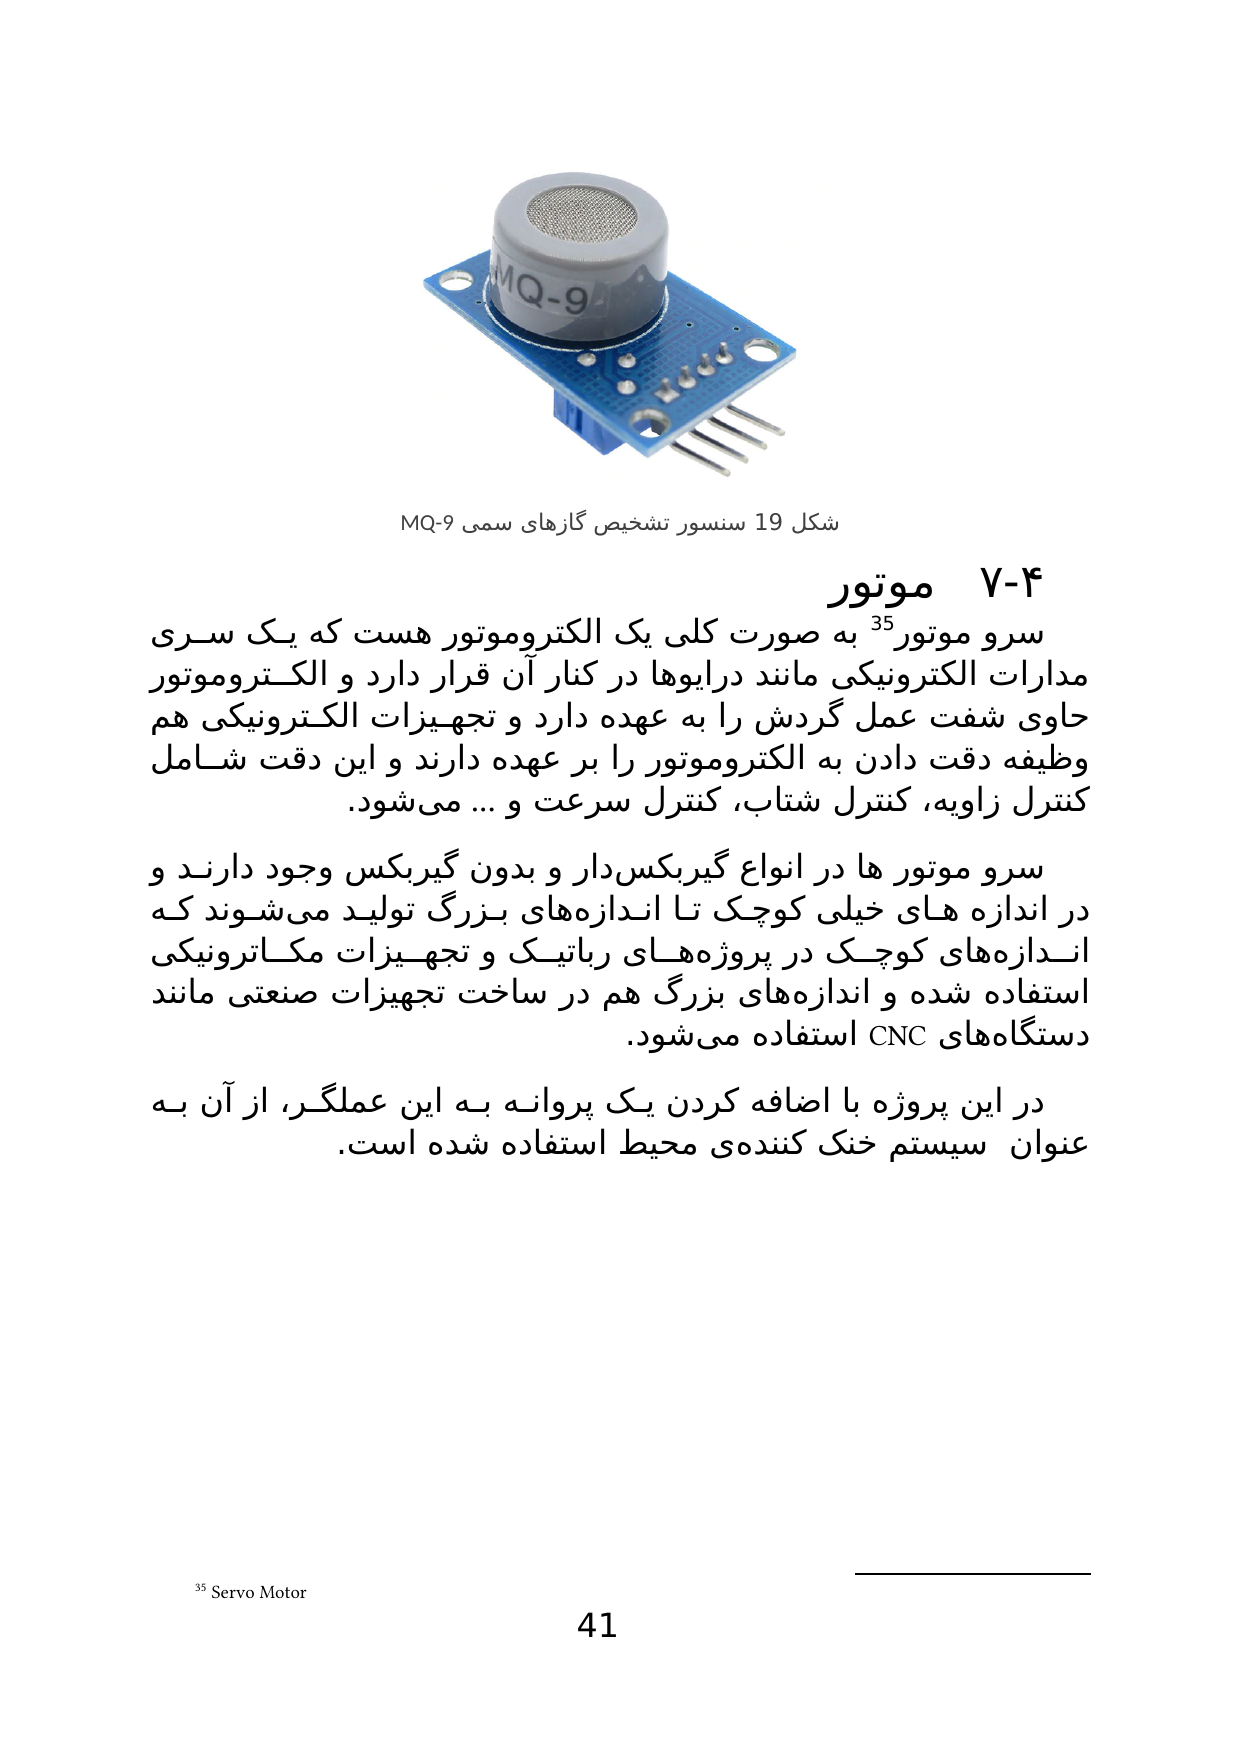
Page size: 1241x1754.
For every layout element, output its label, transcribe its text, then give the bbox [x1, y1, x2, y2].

text شکل 19 سنسور تشخیص گازهای سمی MQ-9 [150, 508, 1090, 536]
subtitle ۷-۴ موتور [150, 555, 1090, 608]
picture [386, 169, 851, 481]
text سرو موتور به صورت کلی یک الکتروموتور هست که یک سری مدارات الکترونیکی مانند درایوها در کنار آن قرار دارد و الکتروموتور حاوی شفت عمل گردش را به عهده دارد و تجهیزات الکترونیکی هم وظیفه دقت دادن به الکتروموتور را بر عهده دارند و این دقت شامل کنترل زاویه، کنترل شتاب، کنترل سرعت و ... می‌شود. [150, 613, 1090, 819]
text سرو موتور ها در انواع گیربکس‌دار و بدون گیربکس وجود دارند و در اندازه های خیلی کوچک تا اندازه‌های بزرگ تولید می‌شوند که اندازه‌های کوچک در پروژه‌های رباتیک و تجهیزات مکاترونیکی استفاده شده و اندازه‌های بزرگ هم در ساخت تجهیزات صنعتی مانند دستگاه‌های CNC استفاده می‌شود. [150, 847, 1090, 1054]
text در این پروژه با اضافه کردن یک پروانه به این عملگر، از آن به عنوان سیستم خنک کننده‌ی محیط استفاده شده است. [150, 1082, 1090, 1162]
